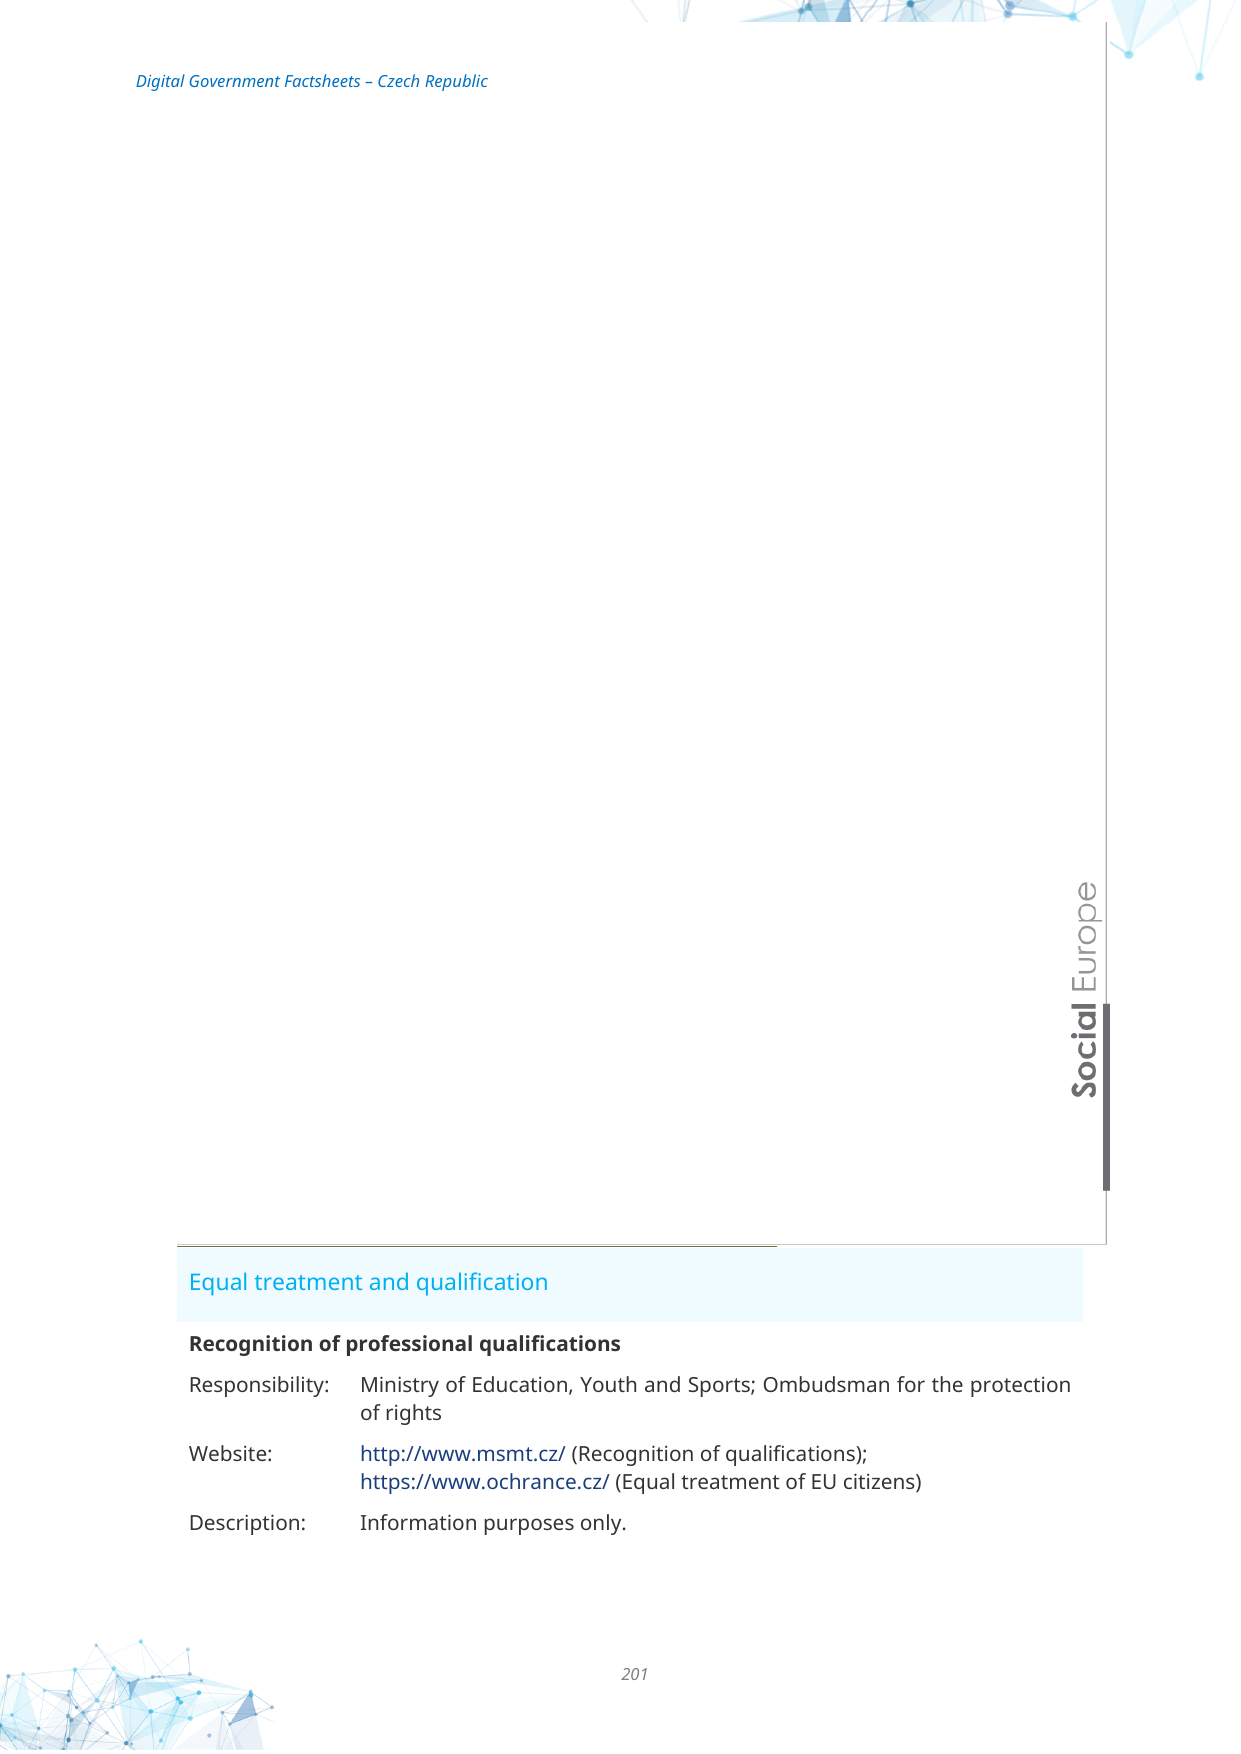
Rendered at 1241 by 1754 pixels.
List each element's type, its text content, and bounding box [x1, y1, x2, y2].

table_cell http://www.msmt.cz/ (Recognition of qualifications); https://www.ochrance.cz/ (Equal treatment of EU citizens) [349, 1433, 1083, 1502]
table_cell Website: [177, 1433, 348, 1502]
table_cell Equal treatment and qualification [177, 1248, 1083, 1322]
picture [177, 22, 1110, 1245]
table_cell Ministry of Education, Youth and Sports; Ombudsman for the protection of rights [349, 1364, 1083, 1433]
table_cell Recognition of professional qualifications [177, 1323, 1083, 1363]
table_cell Description: [177, 1502, 348, 1543]
table_cell Responsibility: [177, 1364, 348, 1433]
table_cell Information purposes only. [349, 1502, 1083, 1543]
